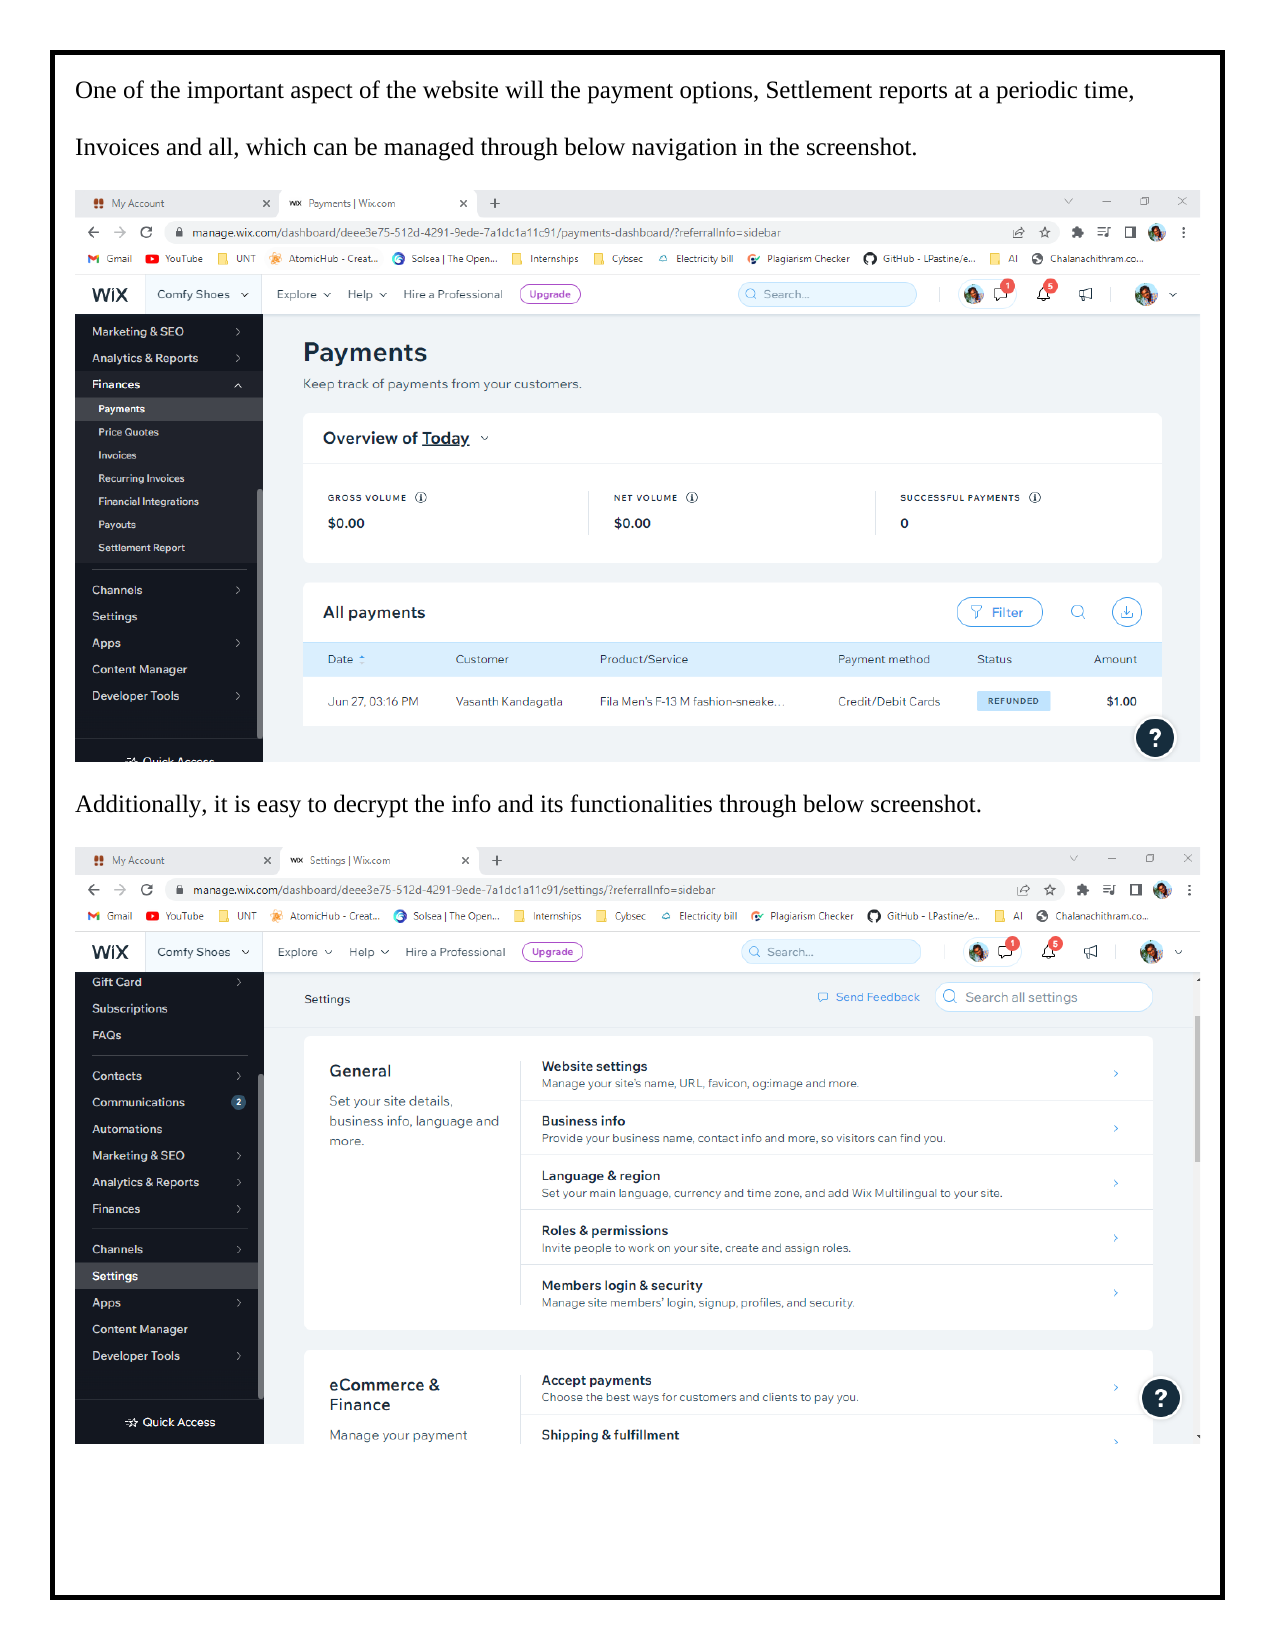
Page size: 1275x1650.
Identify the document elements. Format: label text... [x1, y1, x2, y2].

text One of the important aspect of the website will the payment options, Settlement reports at a periodic time, Invoices and all, which can be managed through below navigation in the screenshot. [75, 75, 1200, 161]
picture [75, 190, 1200, 762]
text Additionally, it is easy to decrypt the info and its functionalities through below screenshot. [75, 789, 1200, 818]
picture [75, 847, 1200, 1444]
